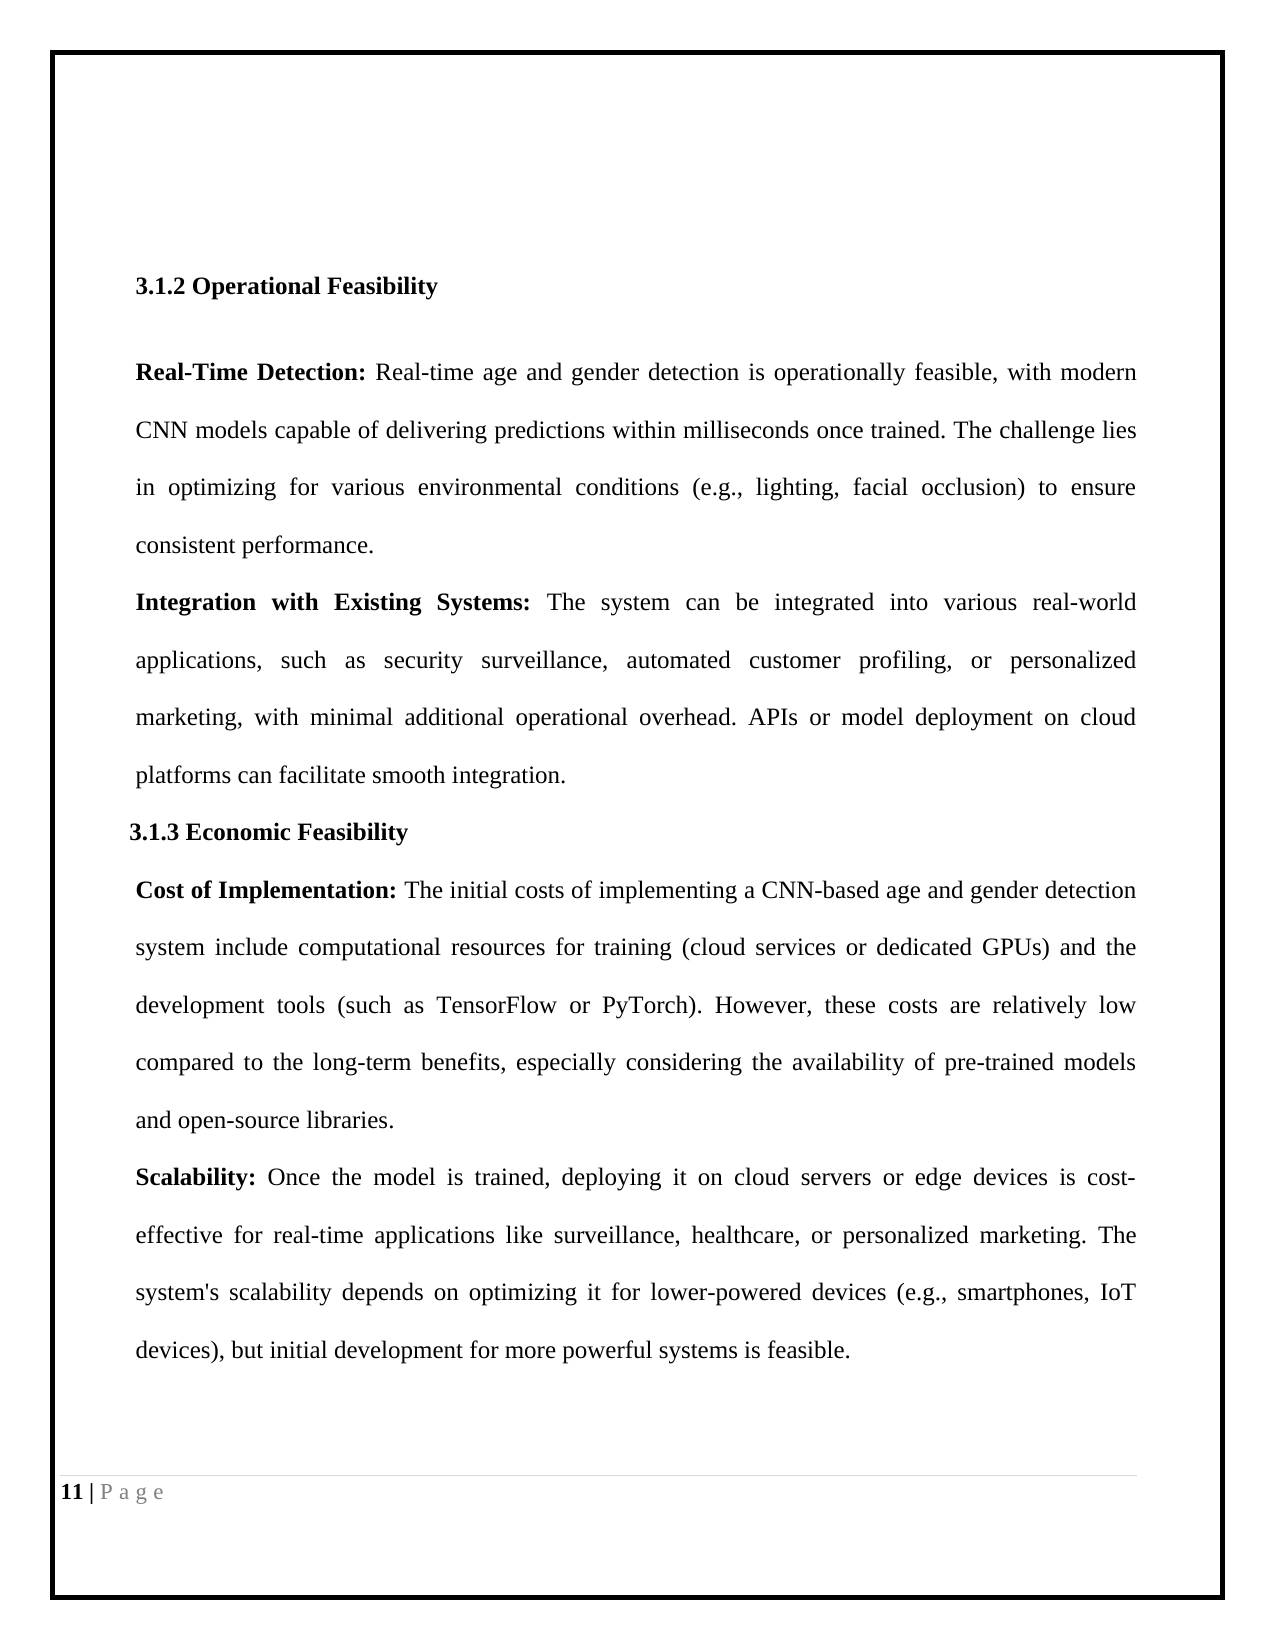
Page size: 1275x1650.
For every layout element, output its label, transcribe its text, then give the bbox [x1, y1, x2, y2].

text 3.1.2 Operational Feasibility [135, 271, 1137, 300]
text Real-Time Detection: Real-time age and gender detection is operationally feasible, with modern CNN models capable of delivering predictions within milliseconds once trained. The challenge lies in optimizing for various environmental conditions (e.g., lighting, facial occlusion) to ensure consistent performance. [135, 357, 1137, 559]
text Integration with Existing Systems: The system can be integrated into various real-world applications, such as security surveillance, automated customer profiling, or personalized marketing, with minimal additional operational overhead. APIs or model deployment on cloud platforms can facilitate smooth integration. [135, 587, 1137, 789]
text 3.1.3 Economic Feasibility [98, 817, 1137, 846]
text Scalability: Once the model is trained, deploying it on cloud servers or edge devices is cost-effective for real-time applications like surveillance, healthcare, or personalized marketing. The system's scalability depends on optimizing it for lower-powered devices (e.g., smartphones, IoT devices), but initial development for more powerful systems is feasible. [135, 1162, 1137, 1364]
text Cost of Implementation: The initial costs of implementing a CNN-based age and gender detection system include computational resources for training (cloud services or dedicated GPUs) and the development tools (such as TensorFlow or PyTorch). However, these costs are relatively low compared to the long-term benefits, especially considering the availability of pre-trained models and open-source libraries. [135, 875, 1137, 1134]
